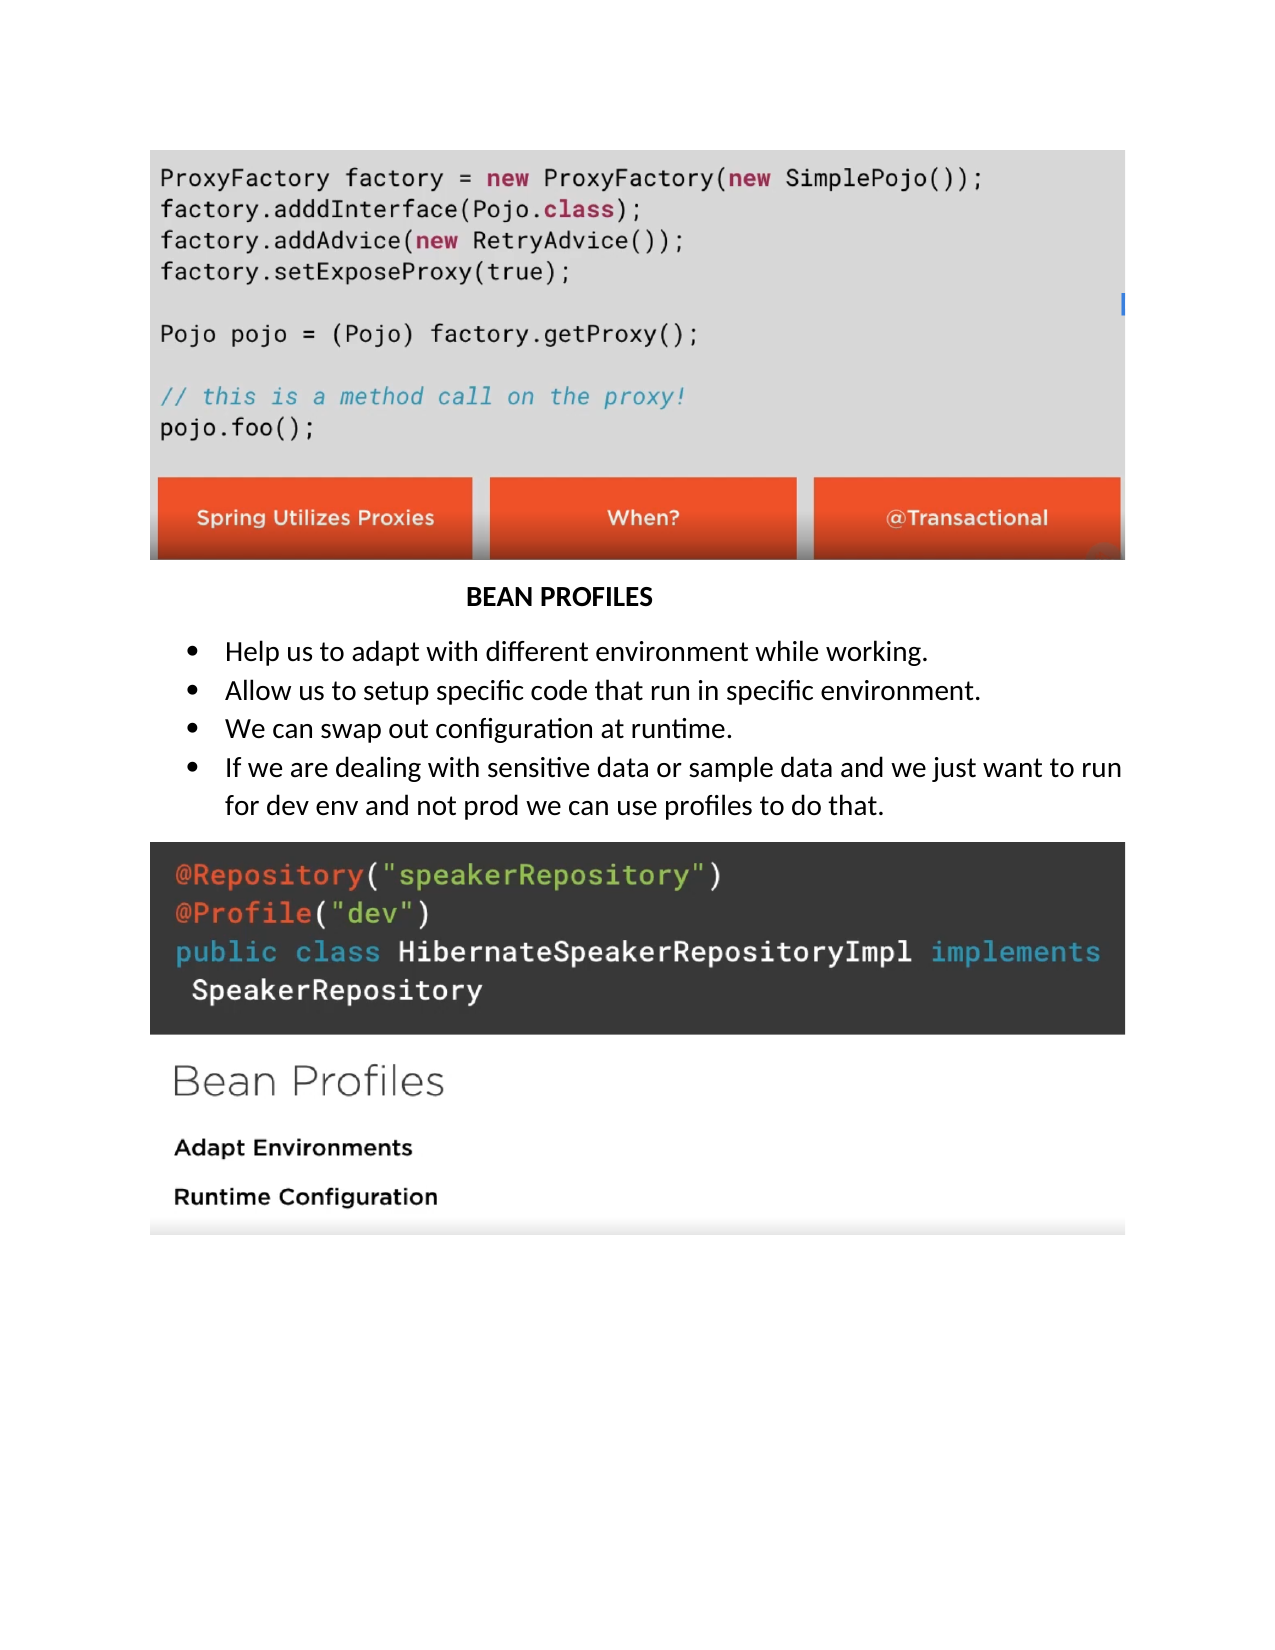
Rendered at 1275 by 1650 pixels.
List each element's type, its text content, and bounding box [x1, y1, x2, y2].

list Allow us to setup specific code that run in specific environment. [187, 672, 1125, 707]
list If we are dealing with sensitive data or sample data and we just want to run for dev env and not prod we can use profiles to do that. [187, 749, 1125, 823]
text BEAN PROFILES [150, 578, 1125, 614]
list Help us to adapt with different environment while working. [187, 633, 1125, 669]
picture [150, 150, 1125, 560]
picture [150, 842, 1125, 1235]
list We can swap out configuration at runtime. [187, 710, 1125, 746]
